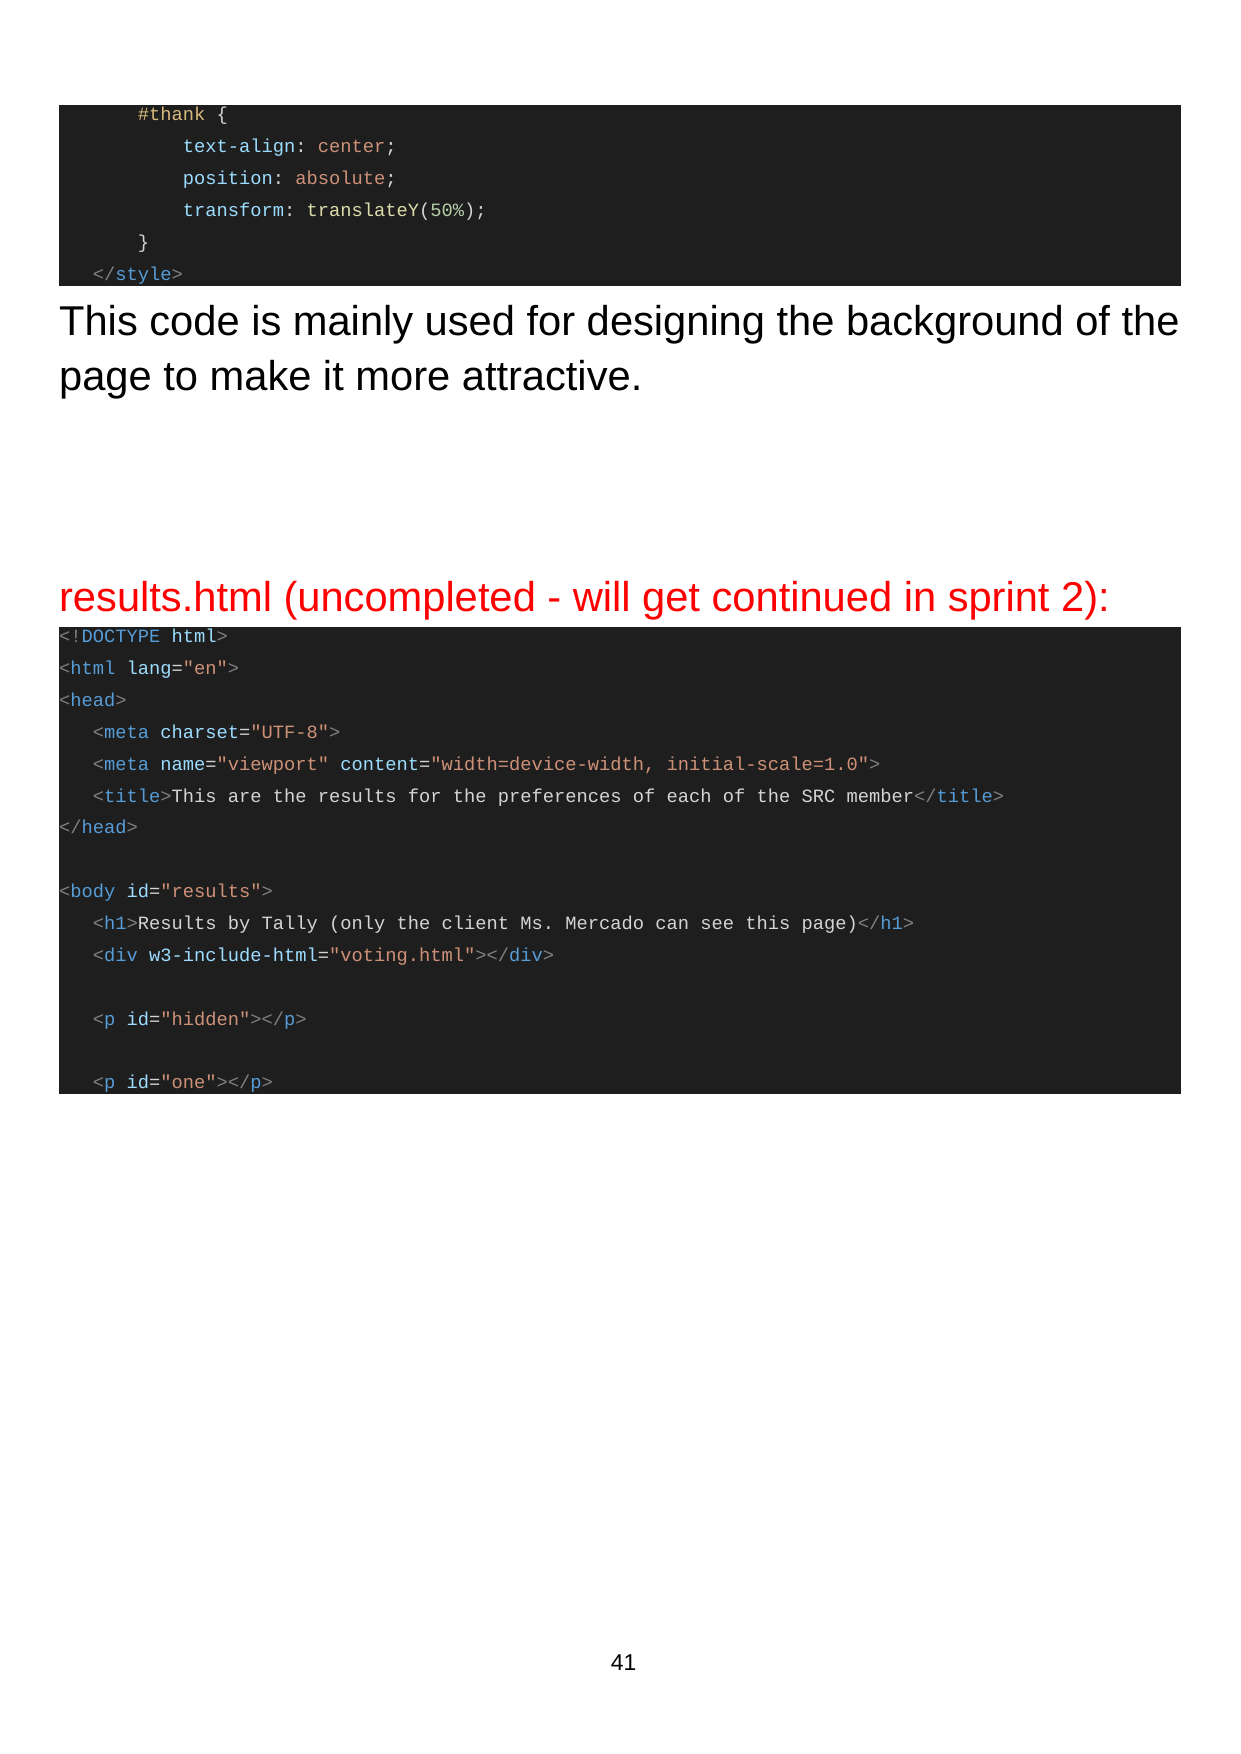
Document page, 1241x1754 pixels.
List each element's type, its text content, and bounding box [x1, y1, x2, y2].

text <title>This are the results for the preferences of each of the SRC member</title> [59, 786, 1181, 808]
text <p id="hidden"></p> [59, 1009, 1181, 1031]
text </style> [59, 264, 1181, 286]
text <div w3-include-html="voting.html"></div> [59, 946, 1181, 967]
text results.html (uncompleted - will get continued in sprint 2): [59, 572, 1181, 620]
text <h1>Results by Tally (only the client Ms. Mercado can see this page)</h1> [59, 914, 1181, 935]
text text-align: center; [59, 137, 1181, 158]
text #thank { [59, 105, 1181, 126]
text <head> [59, 691, 1181, 712]
text <body id="results"> [59, 882, 1181, 903]
text transform: translateY(50%); [59, 201, 1181, 222]
text <meta name="viewport" content="width=device-width, initial-scale=1.0"> [59, 754, 1181, 776]
text <p id="one"></p> [59, 1073, 1181, 1094]
text position: absolute; [59, 169, 1181, 190]
text <!DOCTYPE html> [59, 627, 1181, 648]
text </head> [59, 818, 1181, 839]
text <meta charset="UTF-8"> [59, 723, 1181, 744]
text <html lang="en"> [59, 659, 1181, 680]
text This code is mainly used for designing the background of the page to make it more attractive. [59, 296, 1181, 399]
text } [59, 233, 1181, 254]
